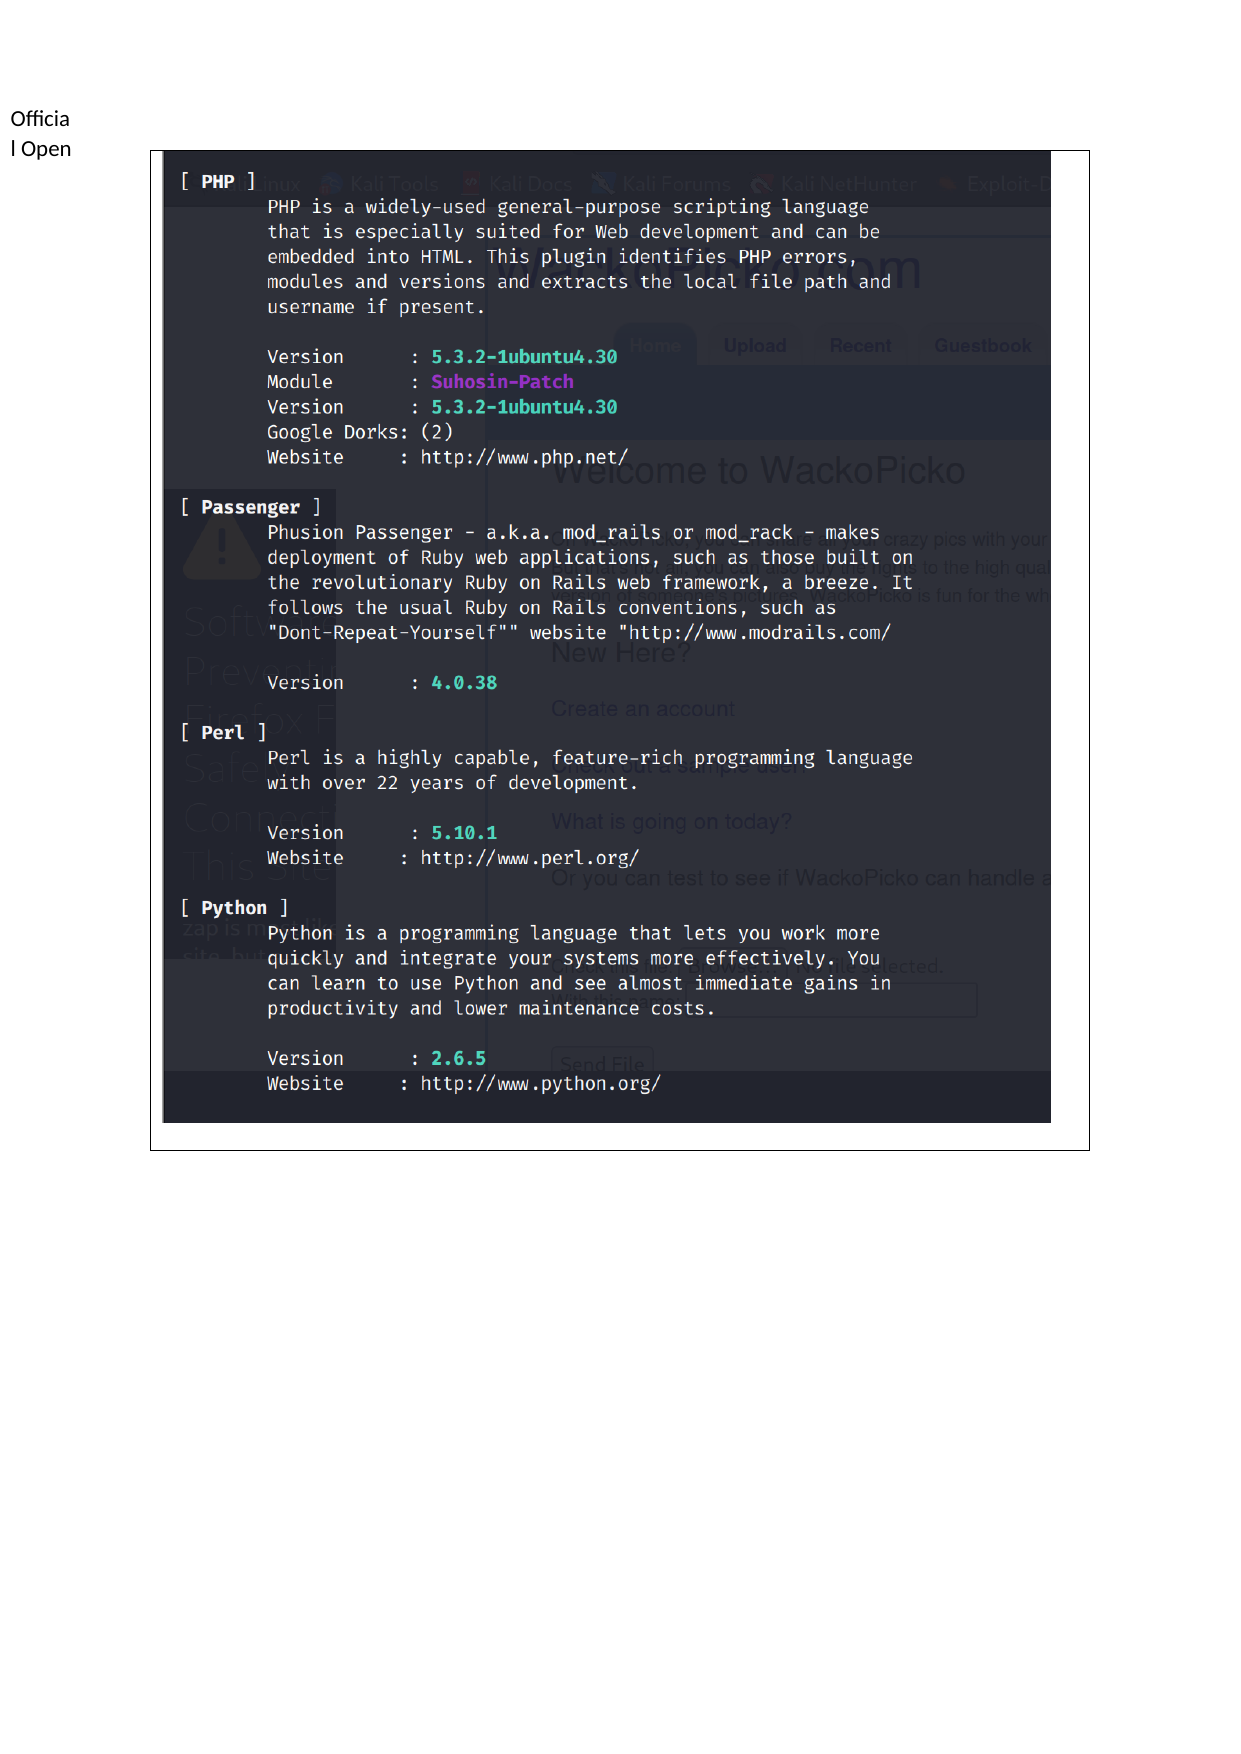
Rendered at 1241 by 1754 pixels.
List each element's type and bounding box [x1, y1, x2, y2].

table_header [151, 151, 1089, 1150]
picture [161, 151, 1051, 1123]
